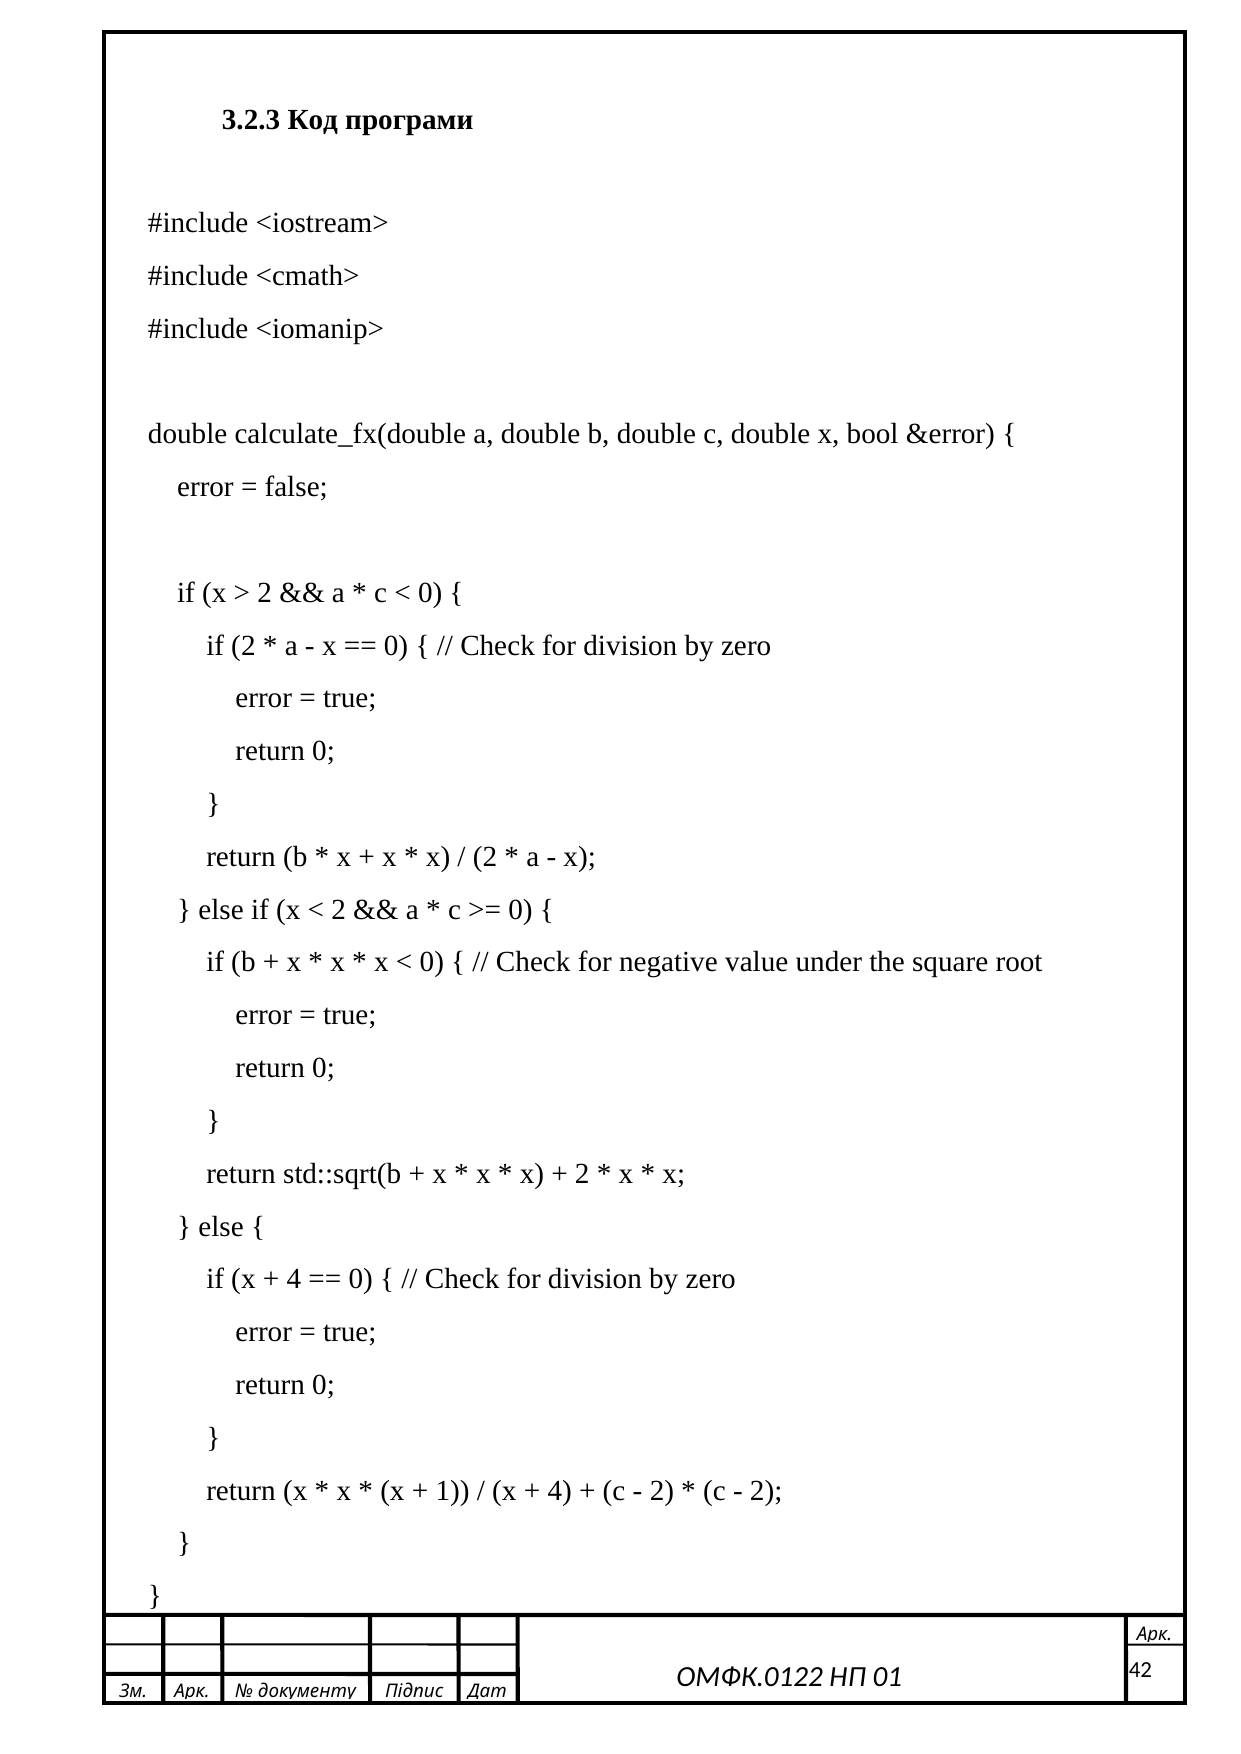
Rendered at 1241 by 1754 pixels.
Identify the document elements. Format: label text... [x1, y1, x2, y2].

text #include <iomanip> [148, 311, 1152, 344]
text return 0; [148, 1050, 1152, 1084]
text if (x > 2 && a * c < 0) { [148, 575, 1152, 608]
text error = false; [148, 469, 1152, 503]
text } [148, 786, 1152, 820]
text return 0; [148, 733, 1152, 767]
text return (b * x + x * x) / (2 * a - x); [148, 839, 1152, 872]
text #include <iostream> [148, 205, 1152, 239]
text } [148, 1103, 1152, 1137]
subtitle 3.2.3 Код програми [148, 102, 1092, 135]
text } [148, 1420, 1152, 1453]
text #include <cmath> [148, 258, 1152, 292]
text if (2 * a - x == 0) { // Check for division by zero [148, 628, 1152, 661]
text return std::sqrt(b + x * x * x) + 2 * x * x; [148, 1156, 1152, 1189]
text return 0; [148, 1367, 1152, 1401]
text } else if (x < 2 && a * c >= 0) { [148, 892, 1152, 925]
text if (b + x * x * x < 0) { // Check for negative value under the square root [148, 944, 1152, 978]
text error = true; [148, 997, 1152, 1031]
text error = true; [148, 681, 1152, 714]
text return (x * x * (x + 1)) / (x + 4) + (c - 2) * (c - 2); [148, 1473, 1152, 1506]
text double calculate_fx(double a, double b, double c, double x, bool &error) { [148, 416, 1152, 450]
text if (x + 4 == 0) { // Check for division by zero [148, 1261, 1152, 1295]
text } [148, 1526, 1152, 1559]
text } [148, 1578, 1152, 1612]
text error = true; [148, 1314, 1152, 1348]
text } else { [148, 1209, 1152, 1242]
